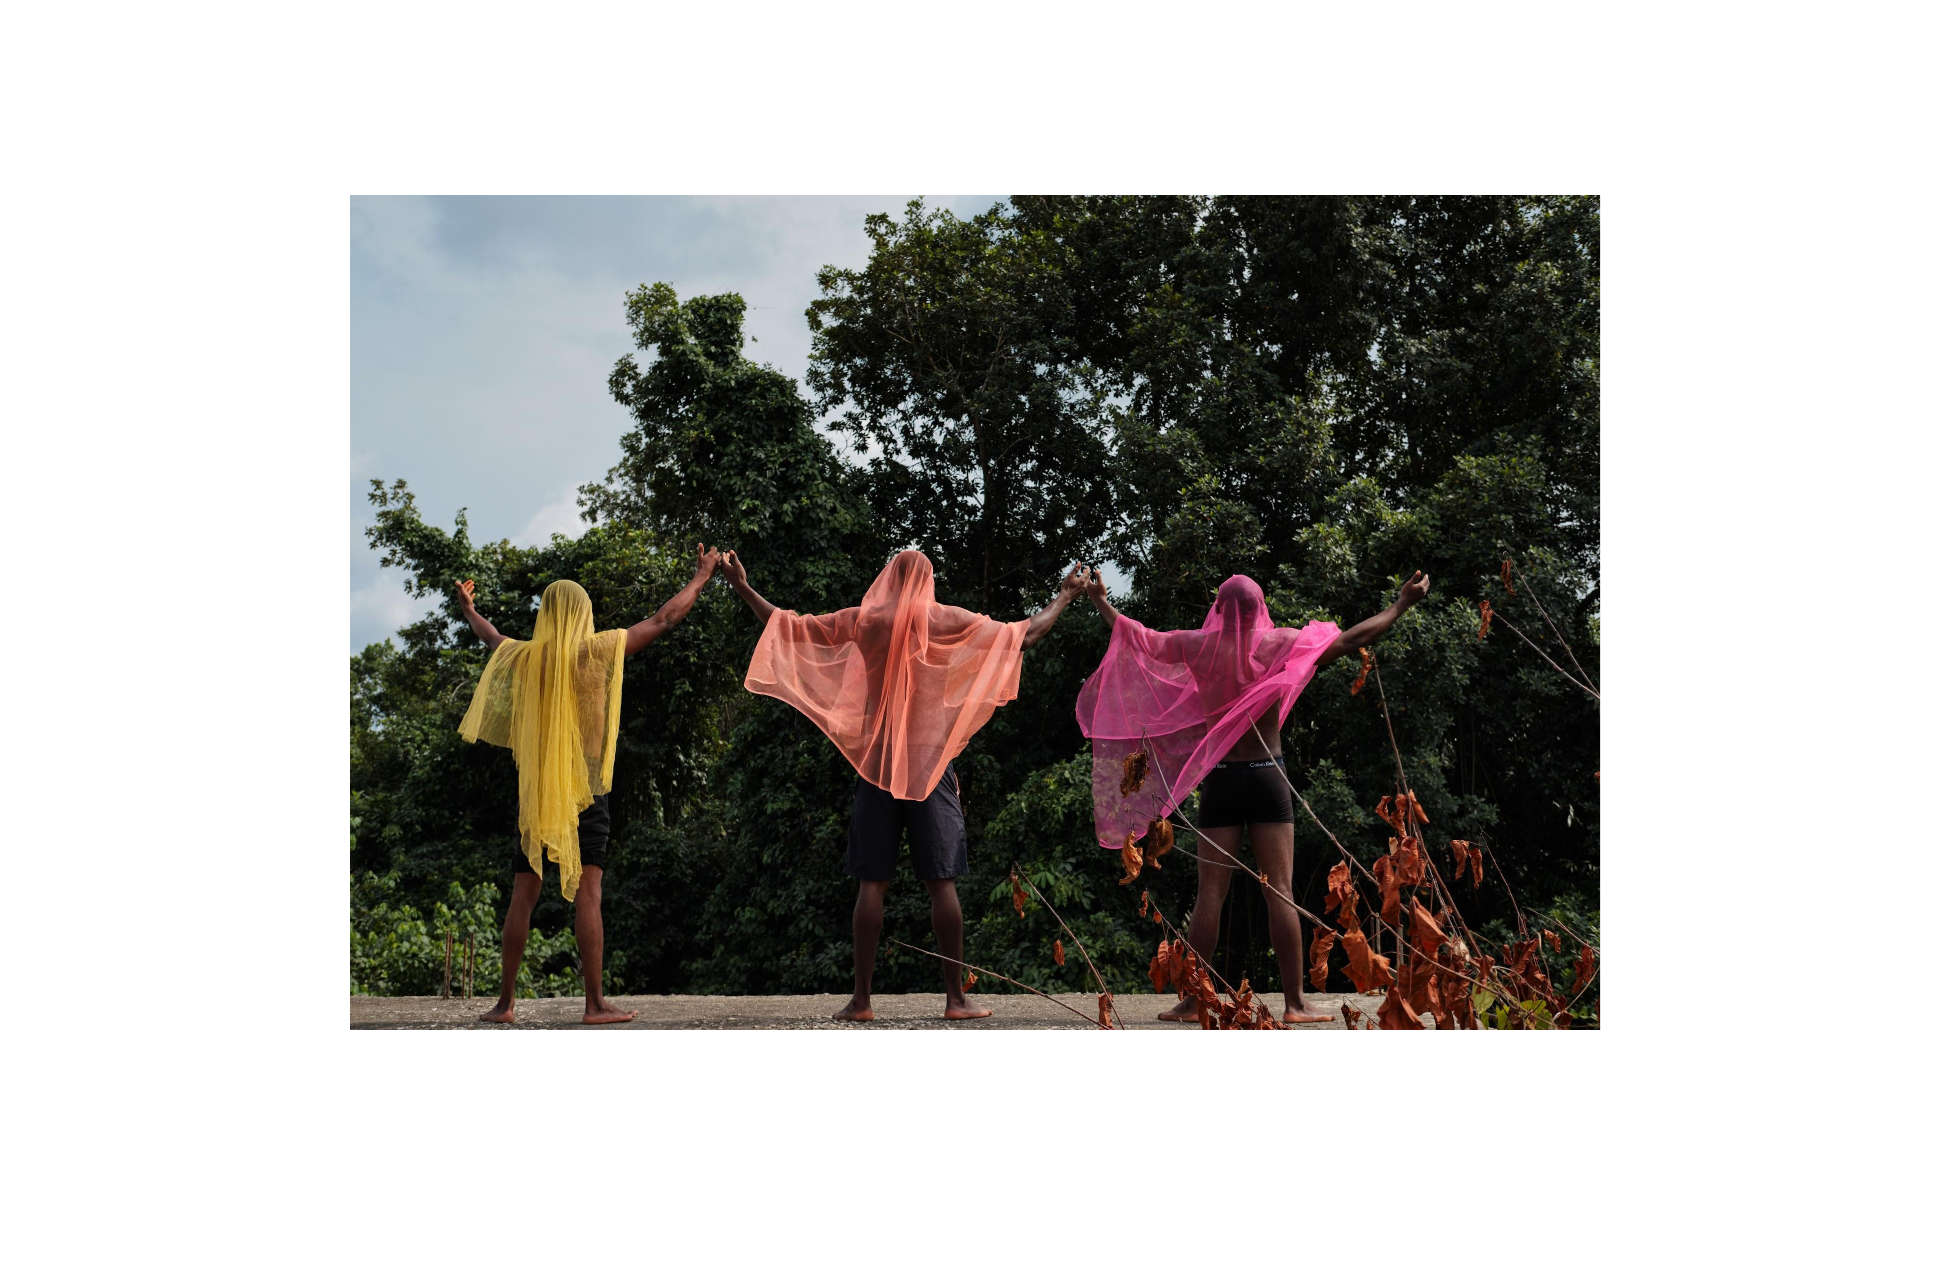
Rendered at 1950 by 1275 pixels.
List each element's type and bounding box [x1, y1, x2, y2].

picture [350, 195, 1600, 1030]
